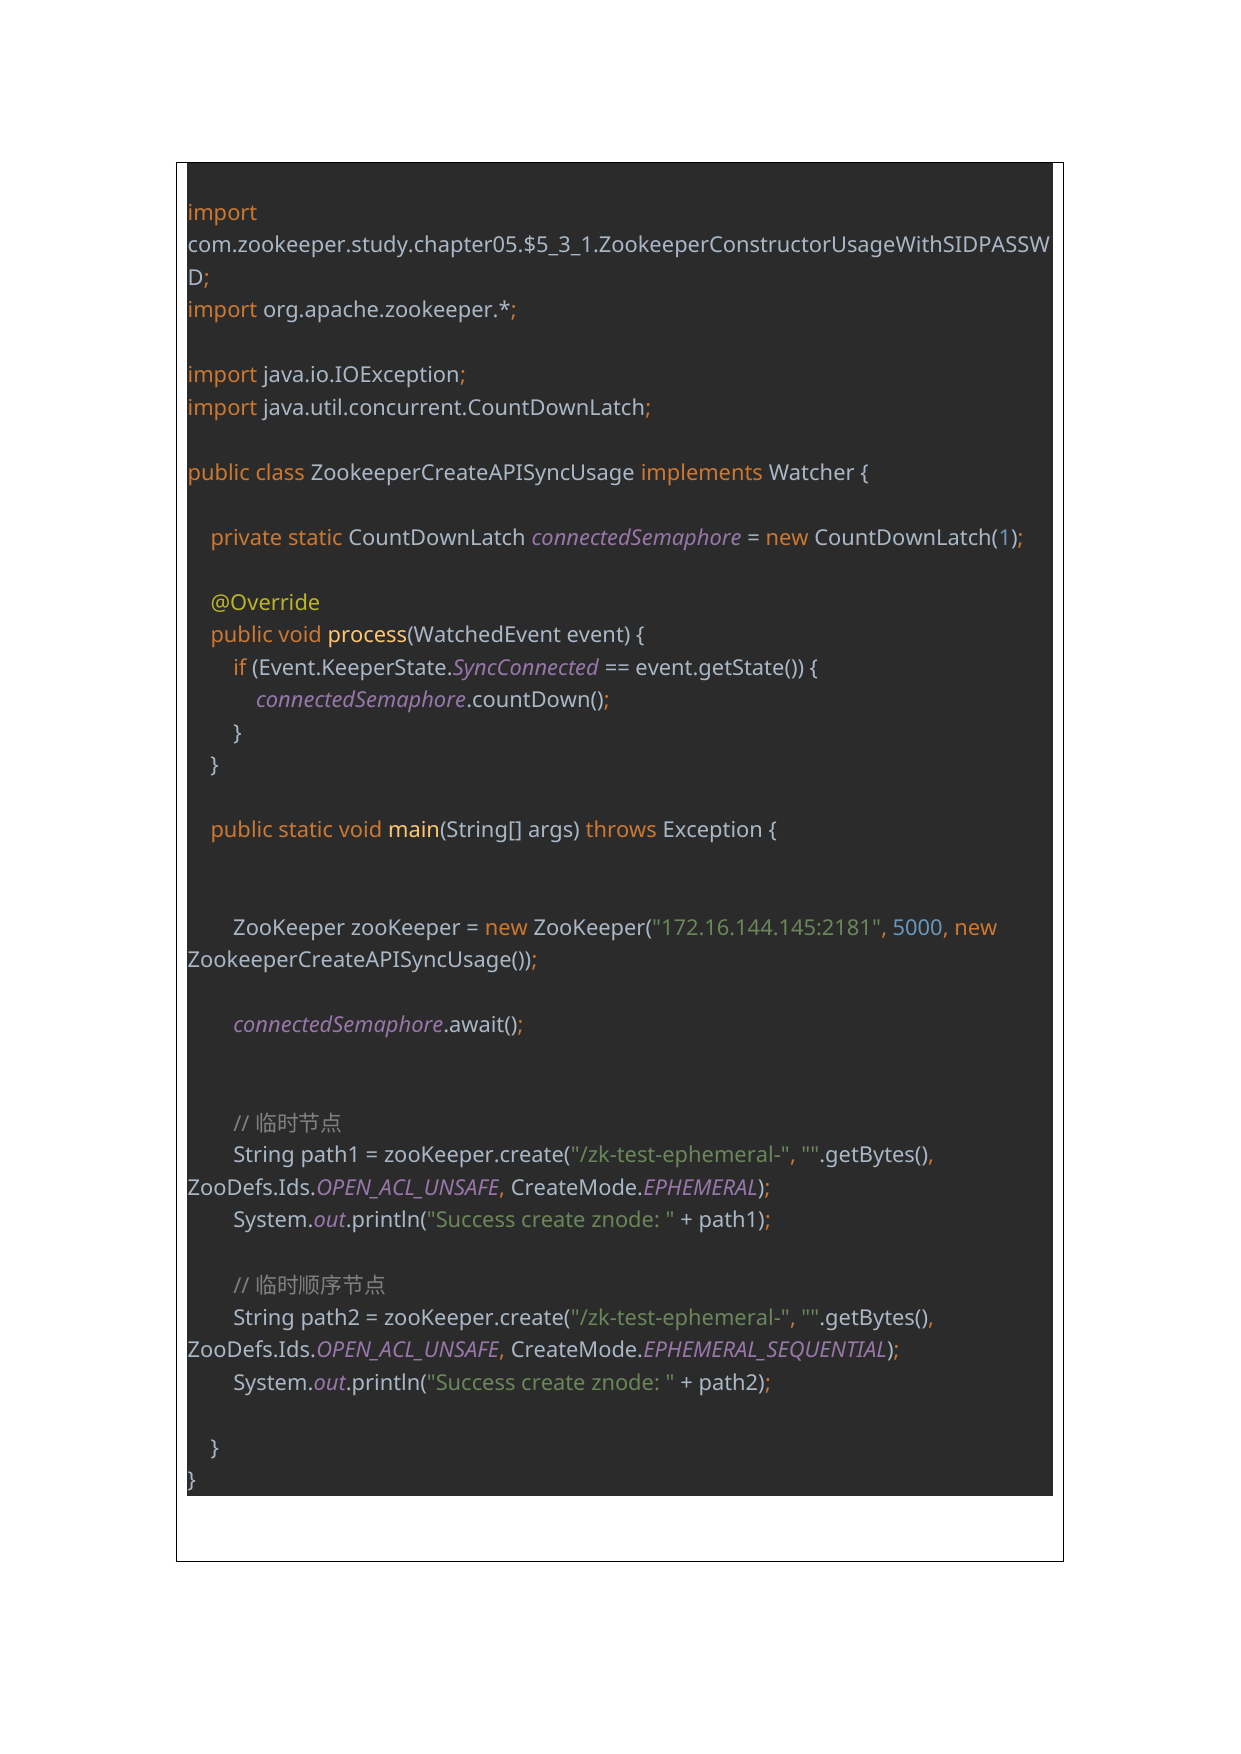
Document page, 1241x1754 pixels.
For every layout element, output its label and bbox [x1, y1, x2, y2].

table_header [177, 163, 1063, 1561]
